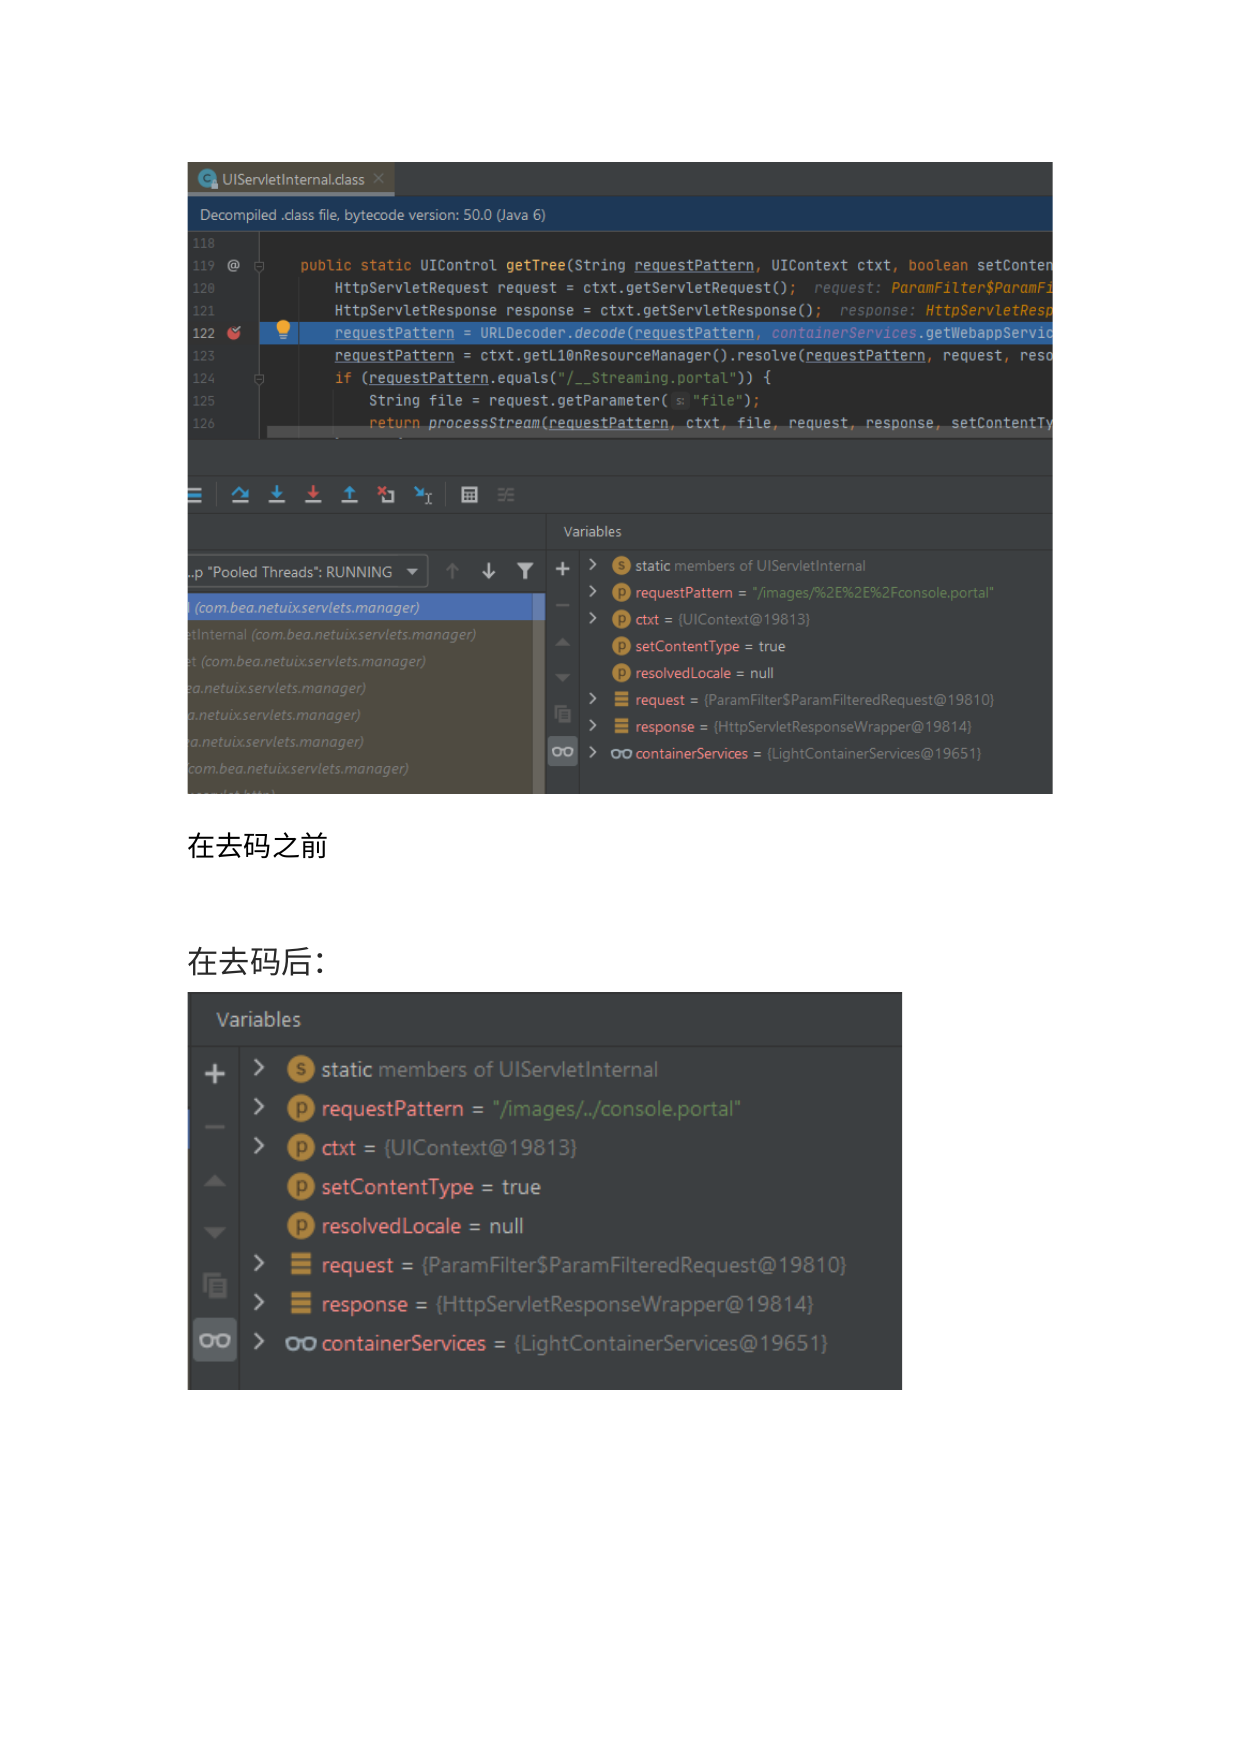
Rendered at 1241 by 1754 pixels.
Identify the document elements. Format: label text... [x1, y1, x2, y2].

picture [187, 162, 1053, 794]
picture [187, 992, 903, 1390]
text 在去码之前 [187, 812, 1053, 877]
text 在去码后： [187, 927, 1053, 992]
